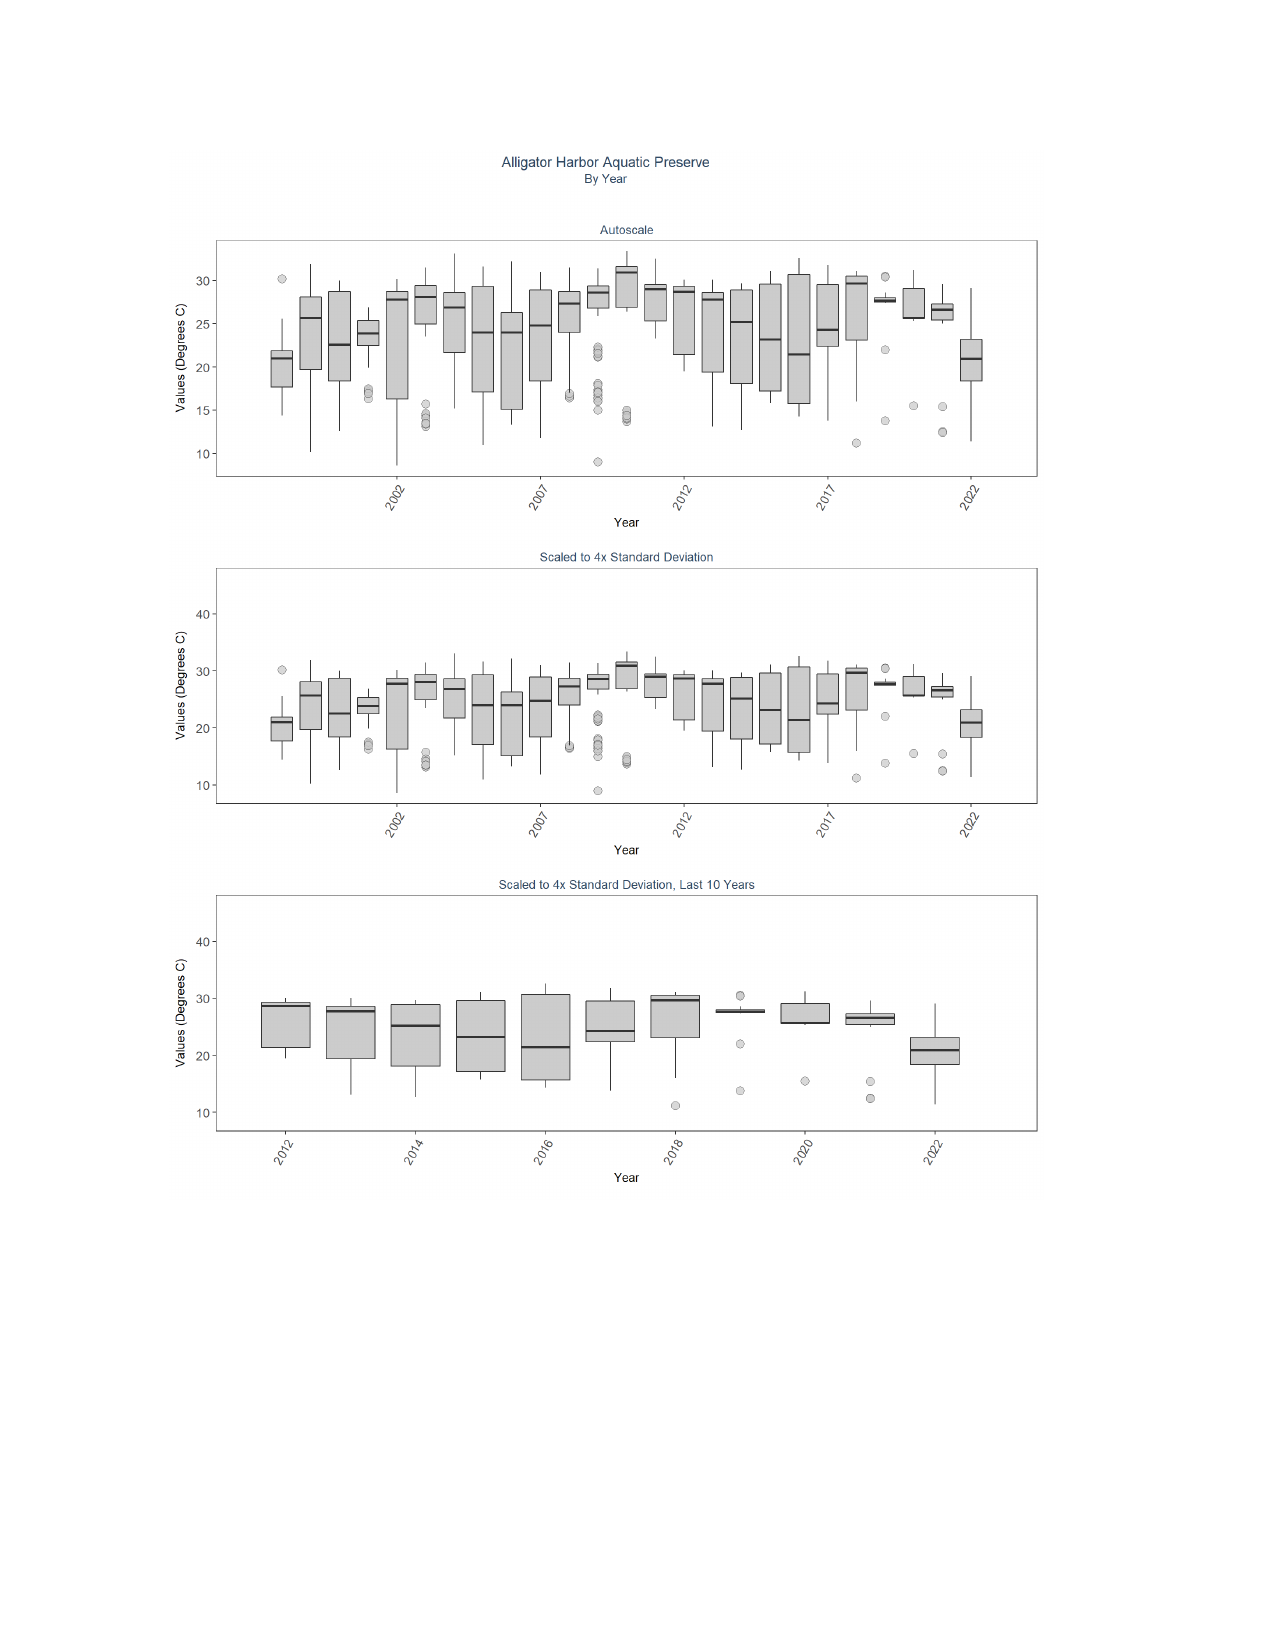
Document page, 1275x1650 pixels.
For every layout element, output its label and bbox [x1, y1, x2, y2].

picture [168, 150, 1044, 1200]
